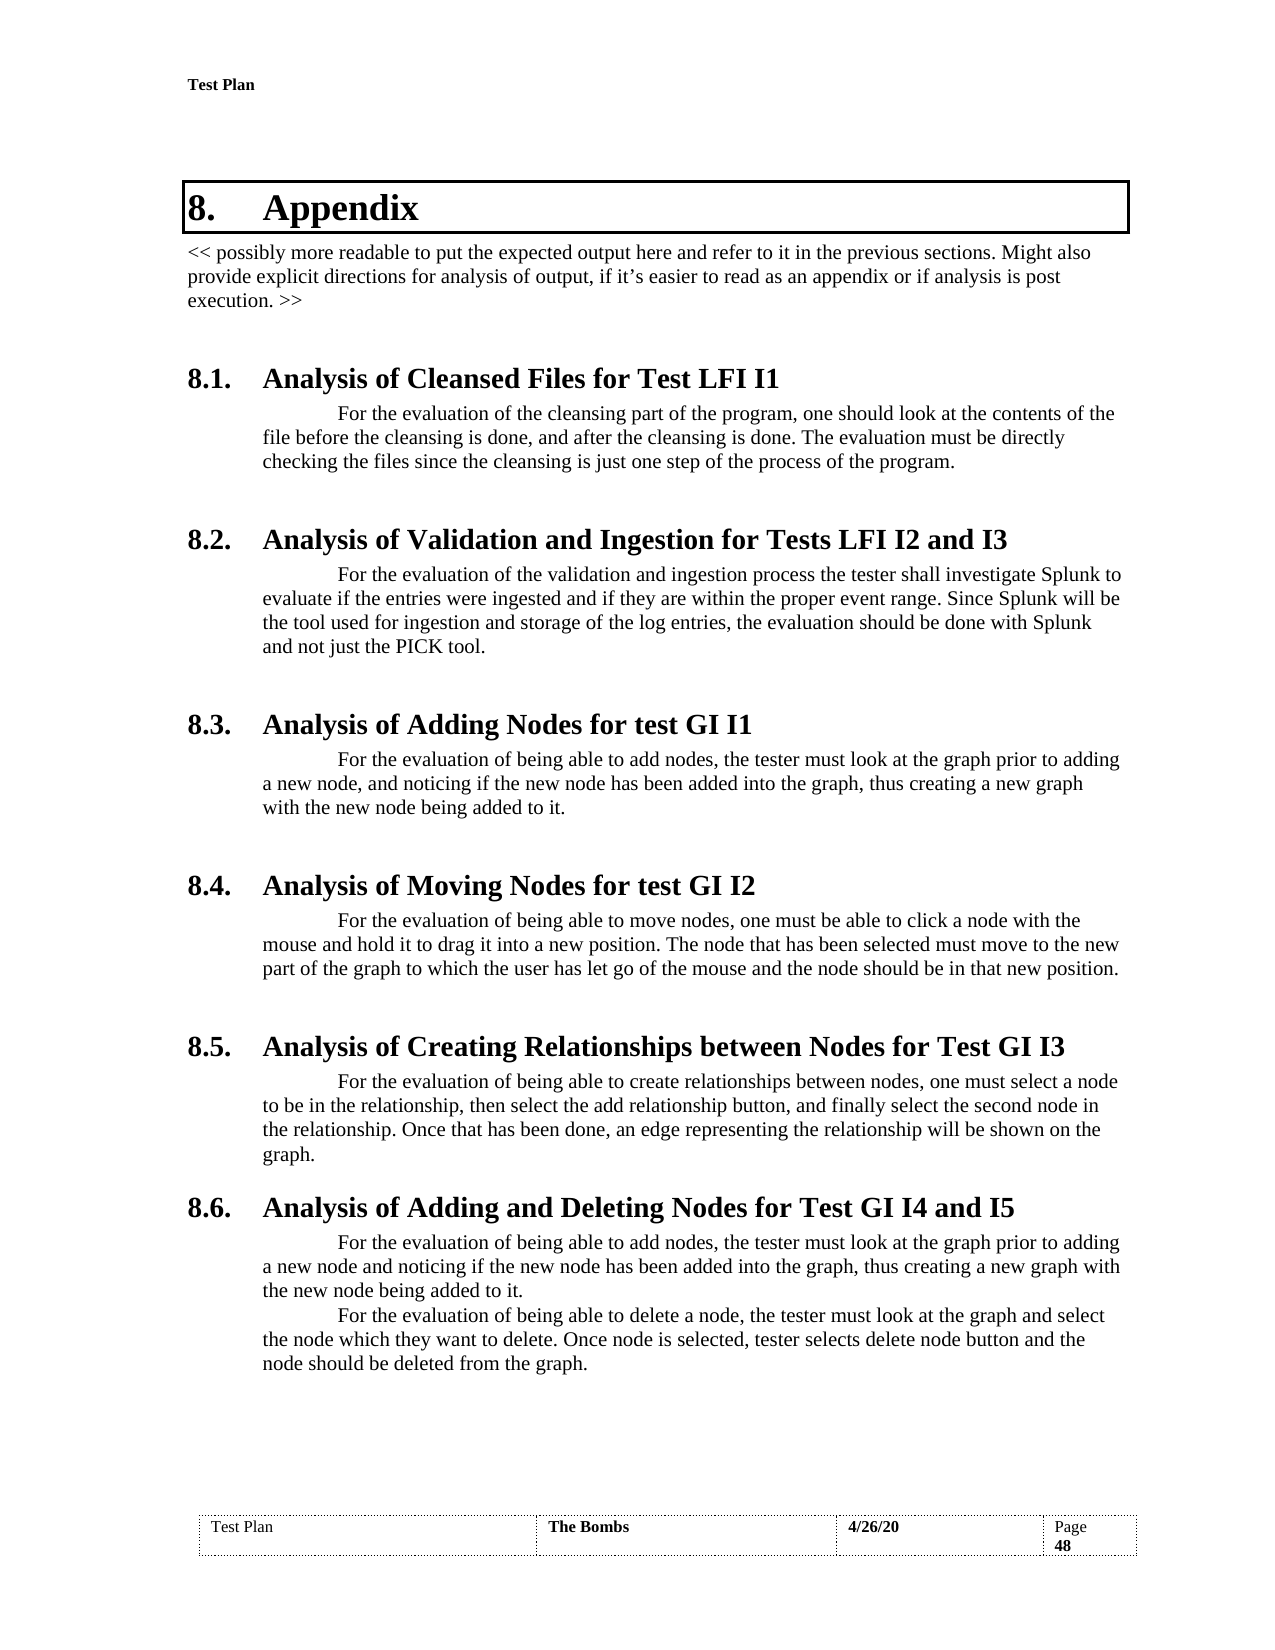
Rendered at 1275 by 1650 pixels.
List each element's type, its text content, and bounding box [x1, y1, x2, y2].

text For the evaluation of being able to delete a node, the tester must look at the graph and select the node which they want to delete. Once node is selected, tester selects delete node button and the node should be deleted from the graph. [262, 1302, 1125, 1375]
text For the evaluation of being able to move nodes, one must be able to click a node with the mouse and hold it to drag it into a new position. The node that has been selected must move to the new part of the graph to which the user has let go of the mouse and the node should be in that new position. [262, 908, 1125, 980]
subtitle Analysis of Adding Nodes for test GI I1 [187, 707, 1125, 741]
text For the evaluation of being able to add nodes, the tester must look at the graph prior to adding a new node and noticing if the new node has been added into the graph, thus creating a new graph with the new node being added to it. [262, 1230, 1125, 1302]
text << possibly more readable to put the expected output here and refer to it in the previous sections. Might also provide explicit directions for analysis of output, if it’s easier to read as an appendix or if analysis is post execution. >> [187, 240, 1125, 312]
text For the evaluation of the cleansing part of the program, one should look at the contents of the file before the cleansing is done, and after the cleansing is done. The evaluation must be directly checking the files since the cleansing is just one step of the process of the program. [262, 401, 1125, 473]
subtitle Analysis of Cleansed Files for Test LFI I1 [187, 361, 1125, 395]
subtitle Analysis of Moving Nodes for test GI I2 [187, 868, 1125, 902]
subtitle Analysis of Validation and Ingestion for Tests LFI I2 and I3 [187, 522, 1125, 556]
text For the evaluation of being able to create relationships between nodes, one must select a node to be in the relationship, then select the add relationship button, and finally select the second node in the relationship. Once that has been done, an edge representing the relationship will be shown on the graph. [262, 1069, 1125, 1166]
text For the evaluation of being able to add nodes, the tester must look at the graph prior to adding a new node, and noticing if the new node has been added into the graph, thus creating a new graph with the new node being added to it. [262, 747, 1125, 819]
text For the evaluation of the validation and ingestion process the tester shall investigate Splunk to evaluate if the entries were ingested and if they are within the proper event range. Since Splunk will be the tool used for ingestion and storage of the log entries, the evaluation should be done with Splunk and not just the PICK tool. [262, 562, 1125, 658]
subtitle Appendix [185, 183, 1127, 231]
subtitle Analysis of Creating Relationships between Nodes for Test GI I3 [187, 1029, 1125, 1063]
subtitle Analysis of Adding and Deleting Nodes for Test GI I4 and I5 [187, 1191, 1125, 1224]
